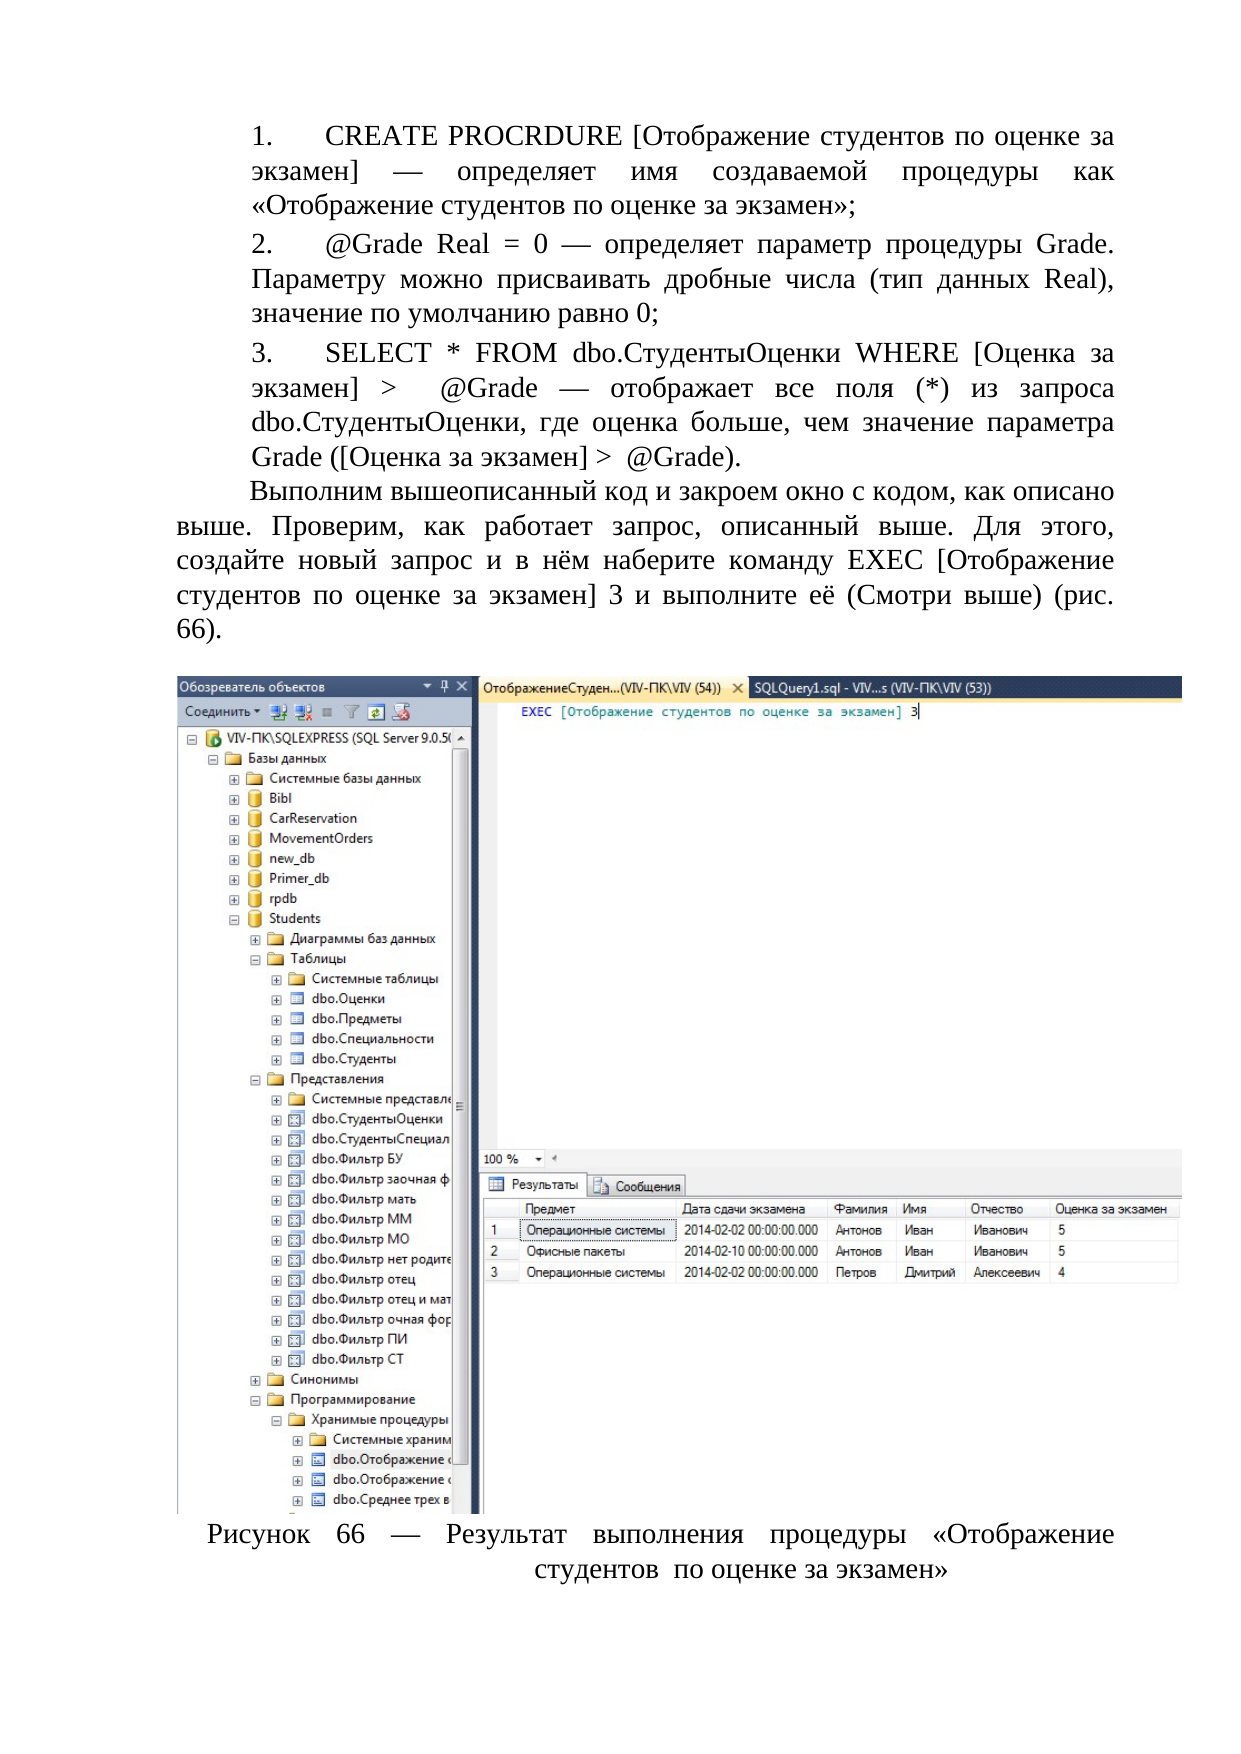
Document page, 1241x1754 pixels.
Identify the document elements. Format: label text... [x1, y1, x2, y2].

picture [177, 676, 1182, 1514]
list @Grade Real = 0 — определяет параметр процедуры Grade. Параметру можно присваивать дробные числа (тип данных Real), значение по умолчанию равно 0; [251, 227, 1115, 329]
list CREATE PROCRDURE [Отображение студентов по оценке за экзамен] — определяет имя создаваемой процедуры как «Отображение студентов по оценке за экзамен»; [251, 118, 1115, 221]
text Выполним вышеописанный код и закроем окно с кодом, как описано выше. Проверим, как работает запрос, описанный выше. Для этого, создайте новый запрос и в нём наберите команду EXEC [Отображение студентов по оценке за экзамен] 3 и выполните её (Смотри выше) (рис. 66). [176, 473, 1115, 645]
text Рисунок 66 — Результат выполнения процедуры «Отображение студентов по оценке за экзамен» [207, 1517, 1115, 1585]
list SELECT * FROM dbo.СтудентыОценки WHERE [Оценка за экзамен] > @Grade — отображает все поля (*) из запроса dbo.СтудентыОценки, где оценка больше, чем значение параметра Grade ([Оценка за экзамен] > @Grade). [251, 335, 1115, 472]
